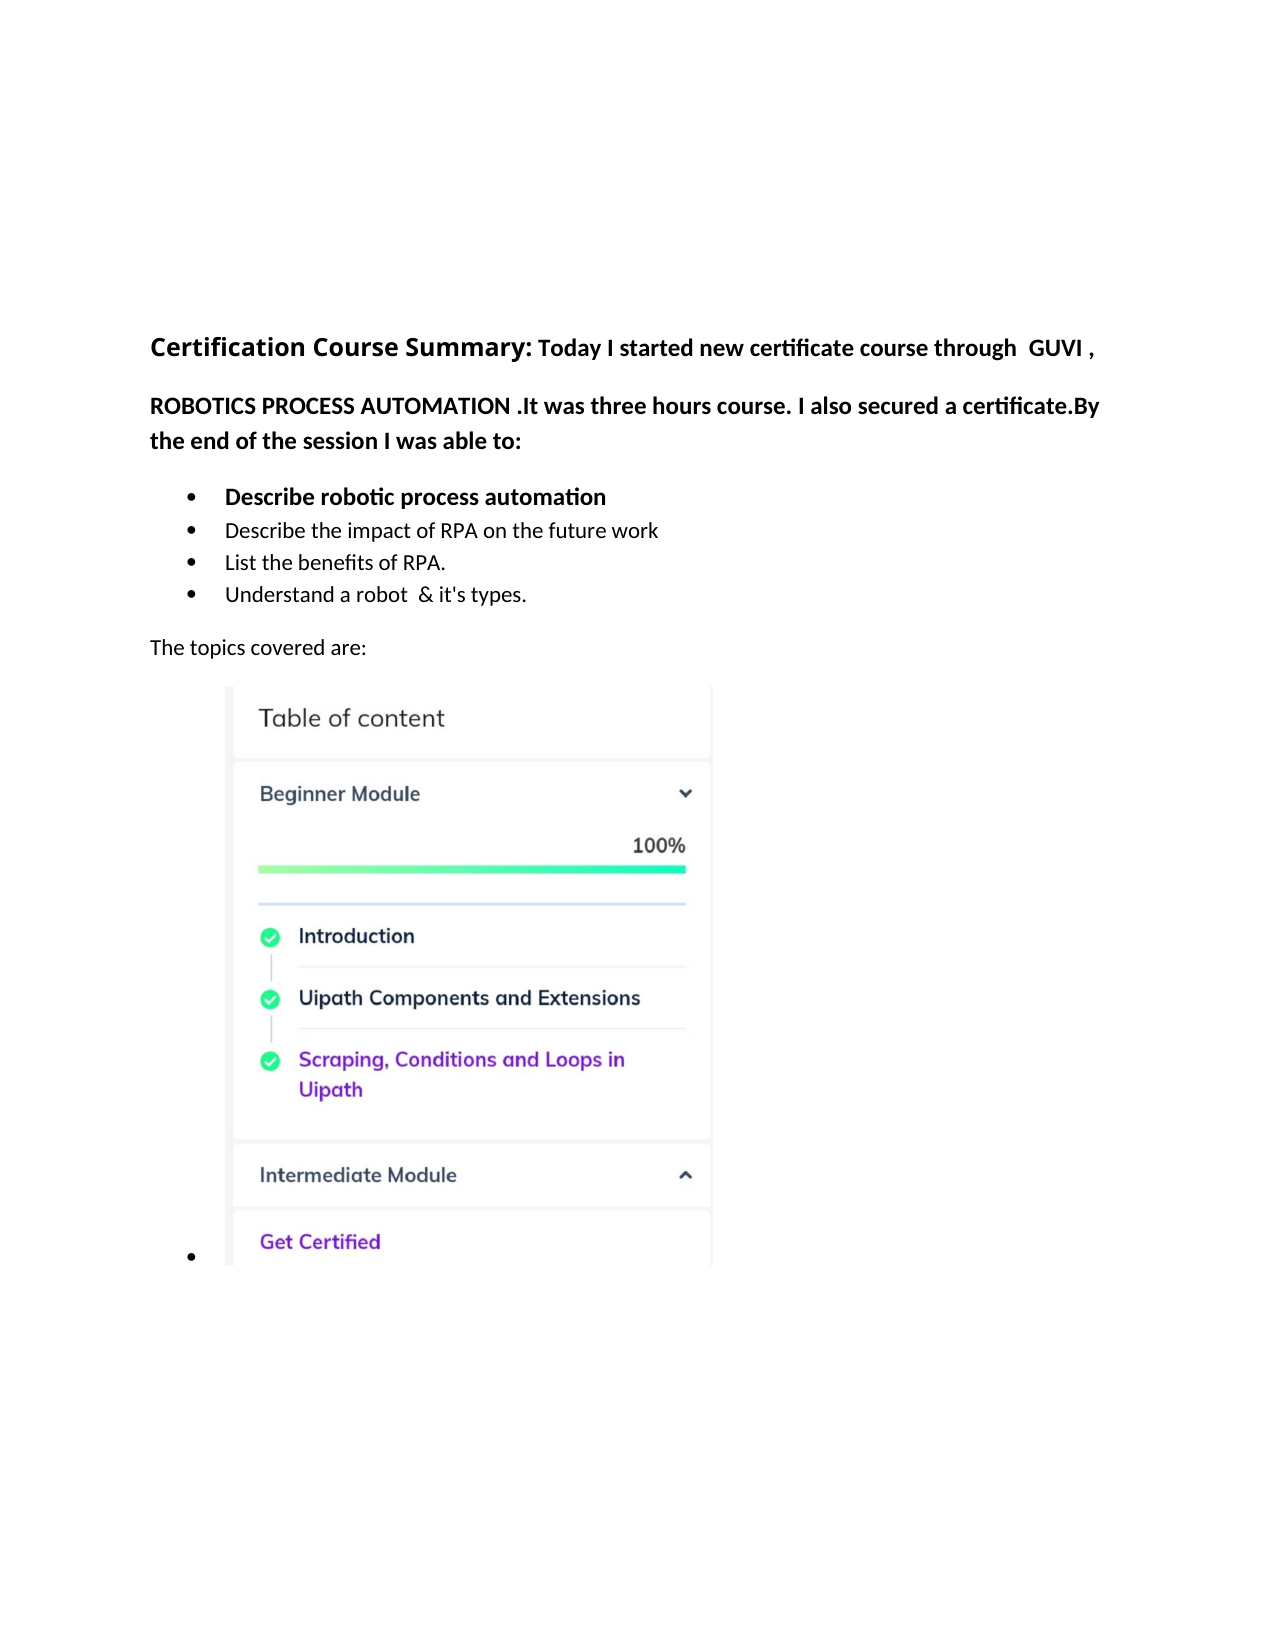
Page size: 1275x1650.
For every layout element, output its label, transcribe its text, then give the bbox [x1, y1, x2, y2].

text ROBOTICS PROCESS AUTOMATION .It was three hours course. I also secured a certificate.By the end of the session I was able to: [150, 390, 1125, 456]
list The topics covered are: [150, 633, 1125, 661]
list Describe robotic process automation [187, 481, 1125, 511]
picture [225, 686, 713, 1266]
list List the benefits of RPA. [187, 548, 1125, 576]
list Describe the impact of RPA on the future work [187, 516, 1125, 544]
text Certification Course Summary: Today I started new certificate course through GUVI , [150, 330, 1125, 364]
list Understand a robot & it's types. [187, 580, 1125, 608]
